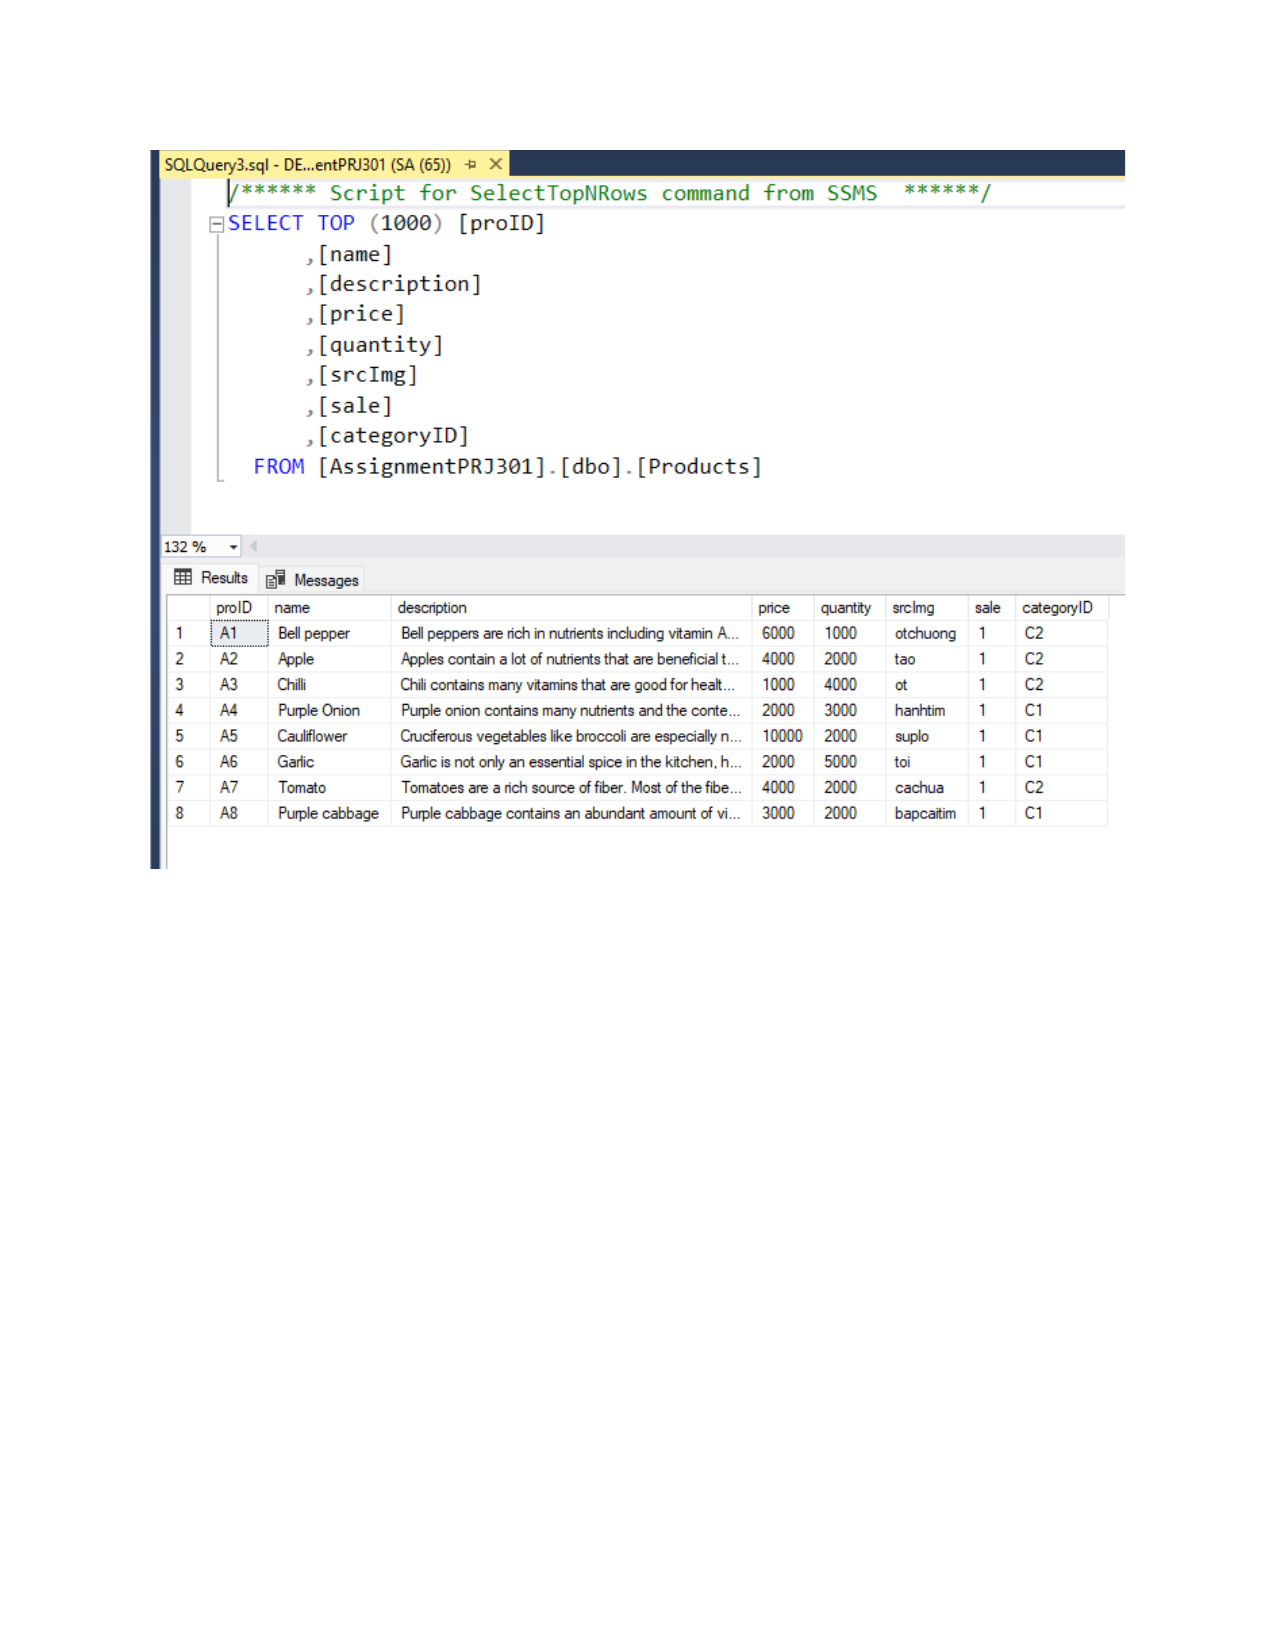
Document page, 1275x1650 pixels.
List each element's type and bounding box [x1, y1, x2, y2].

picture [150, 150, 1125, 869]
